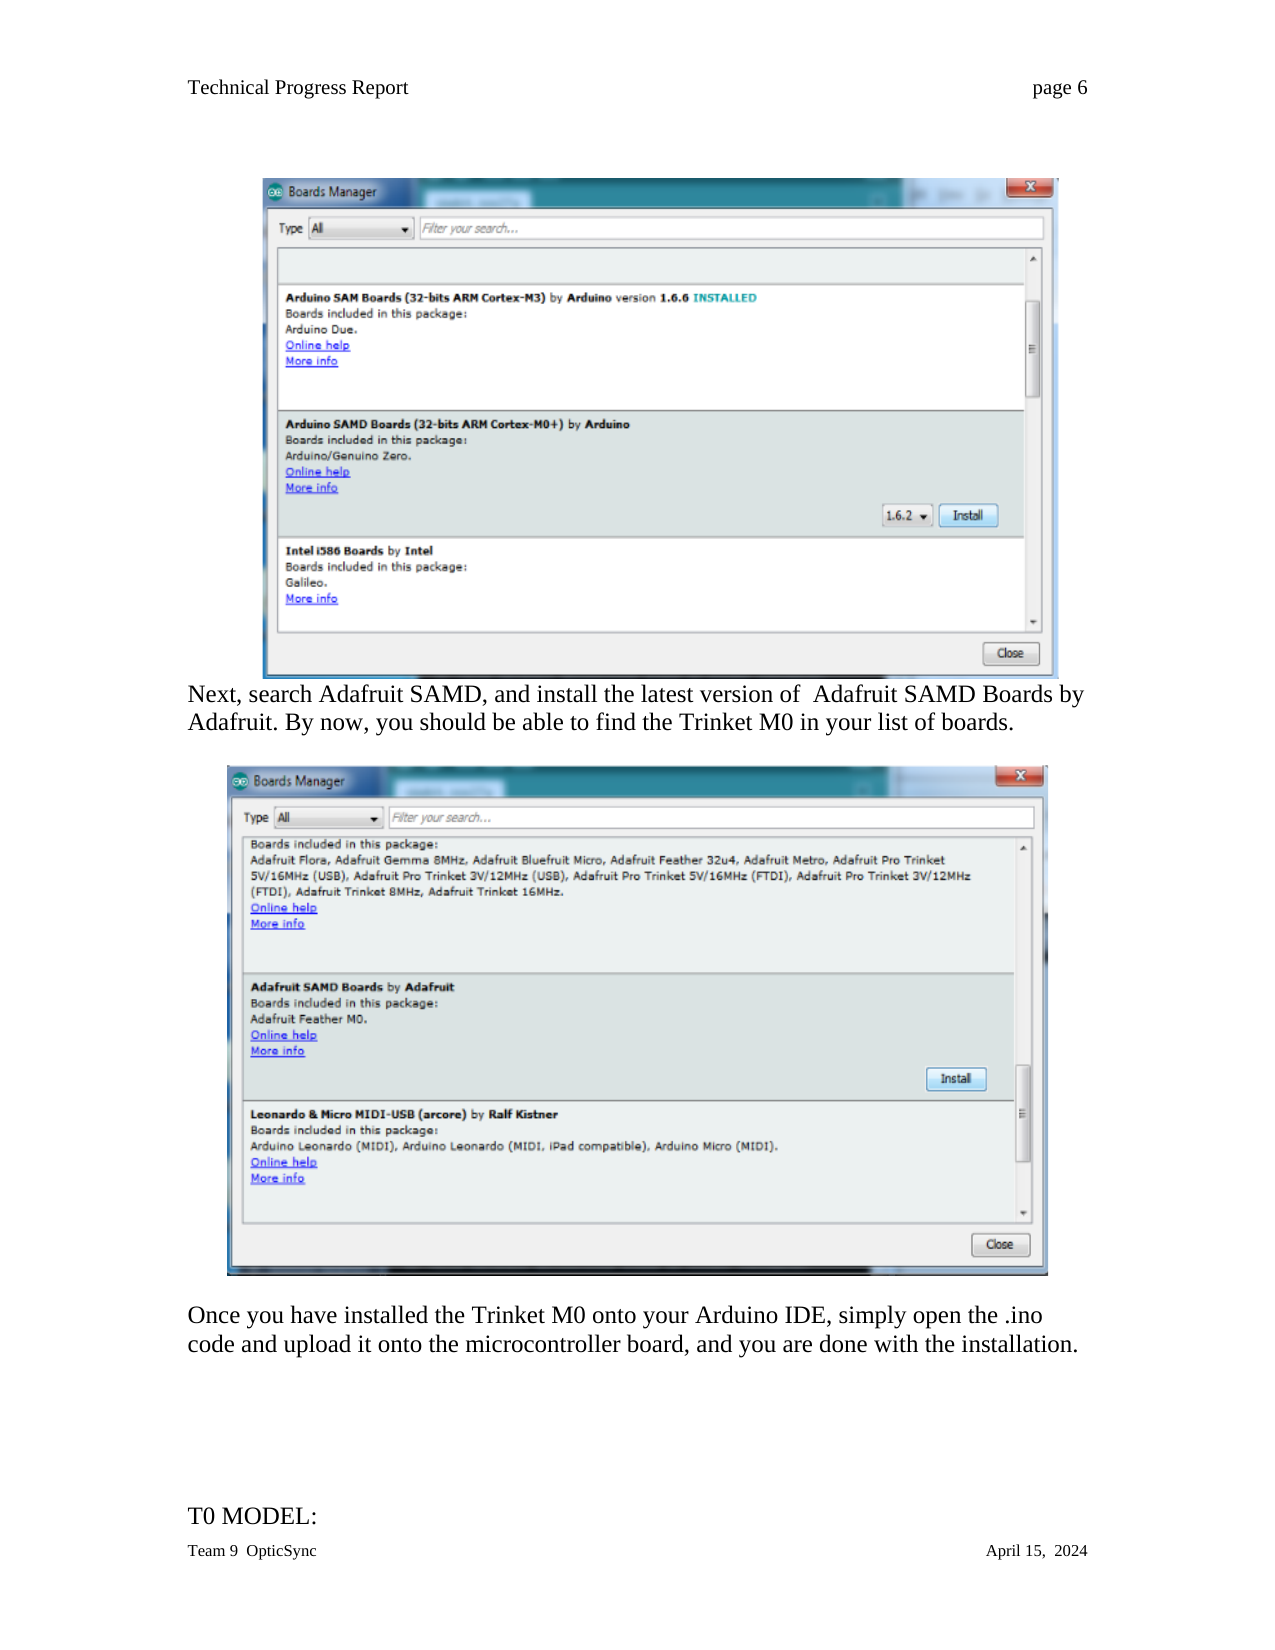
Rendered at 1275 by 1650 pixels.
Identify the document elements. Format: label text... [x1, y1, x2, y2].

text Next, search Adafruit SAMD, and install the latest version of Adafruit SAMD Boards by Adafruit. By now, you should be able to find the Trinket M0 in your list of boards. [187, 679, 1087, 736]
picture [262, 178, 1059, 679]
text Once you have installed the Trinket M0 onto your Arduino IDE, simply open the .ino code and upload it onto the microcontroller board, and you are done with the installation. [187, 1300, 1087, 1357]
picture [227, 765, 1049, 1276]
text T0 MODEL: [187, 1501, 1087, 1530]
